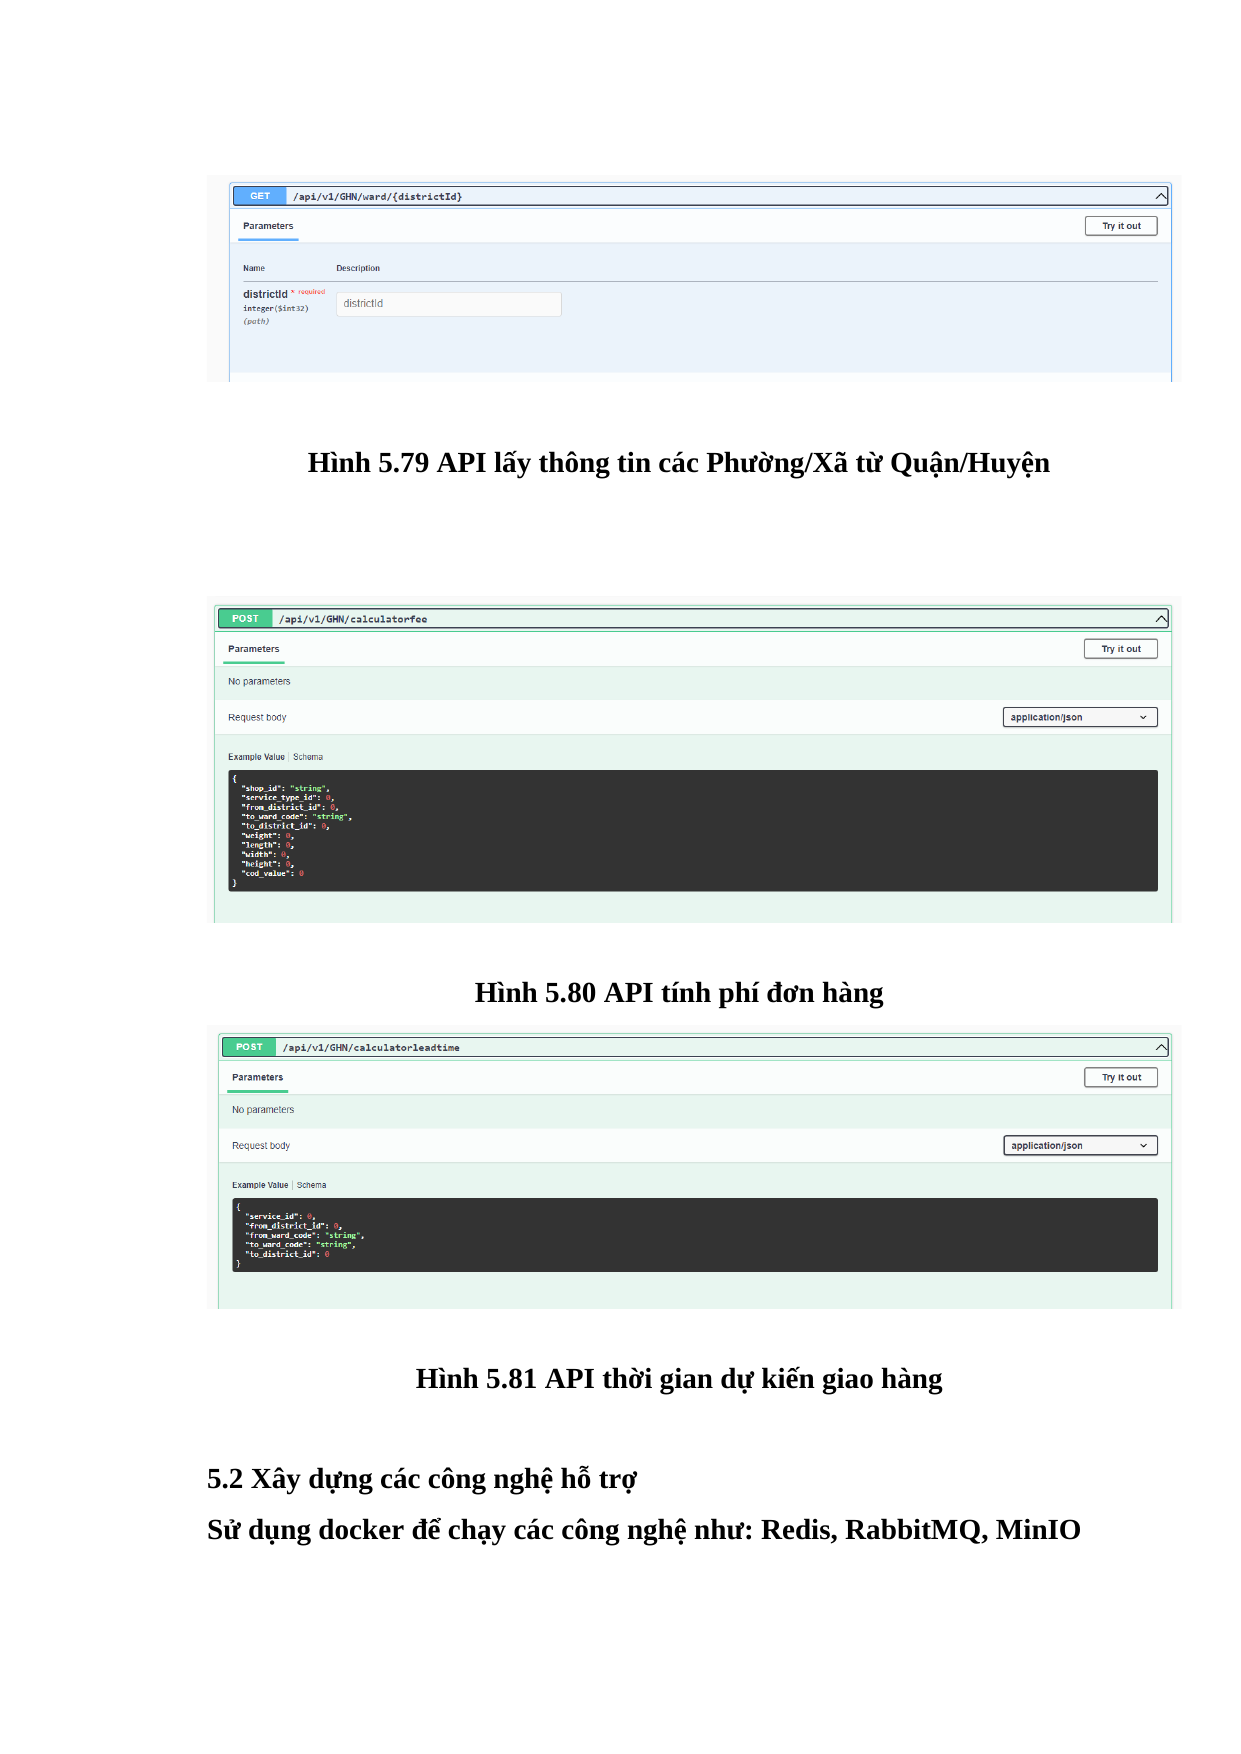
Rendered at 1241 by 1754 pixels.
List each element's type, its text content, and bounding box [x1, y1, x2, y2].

subtitle 5.2 Xây dựng các công nghệ hỗ trợ [207, 1461, 1152, 1495]
picture [206, 175, 1182, 382]
picture [206, 596, 1182, 923]
text Hình 5.80 API tính phí đơn hàng [207, 975, 1152, 1009]
text Hình 5.79 API lấy thông tin các Phường/Xã từ Quận/Huyện [207, 445, 1152, 479]
text Hình 5.81 API thời gian dự kiến giao hàng [207, 1361, 1152, 1394]
text Sử dụng docker để chạy các công nghệ như: Redis, RabbitMQ, MinIO [207, 1512, 1152, 1545]
picture [206, 1025, 1182, 1309]
